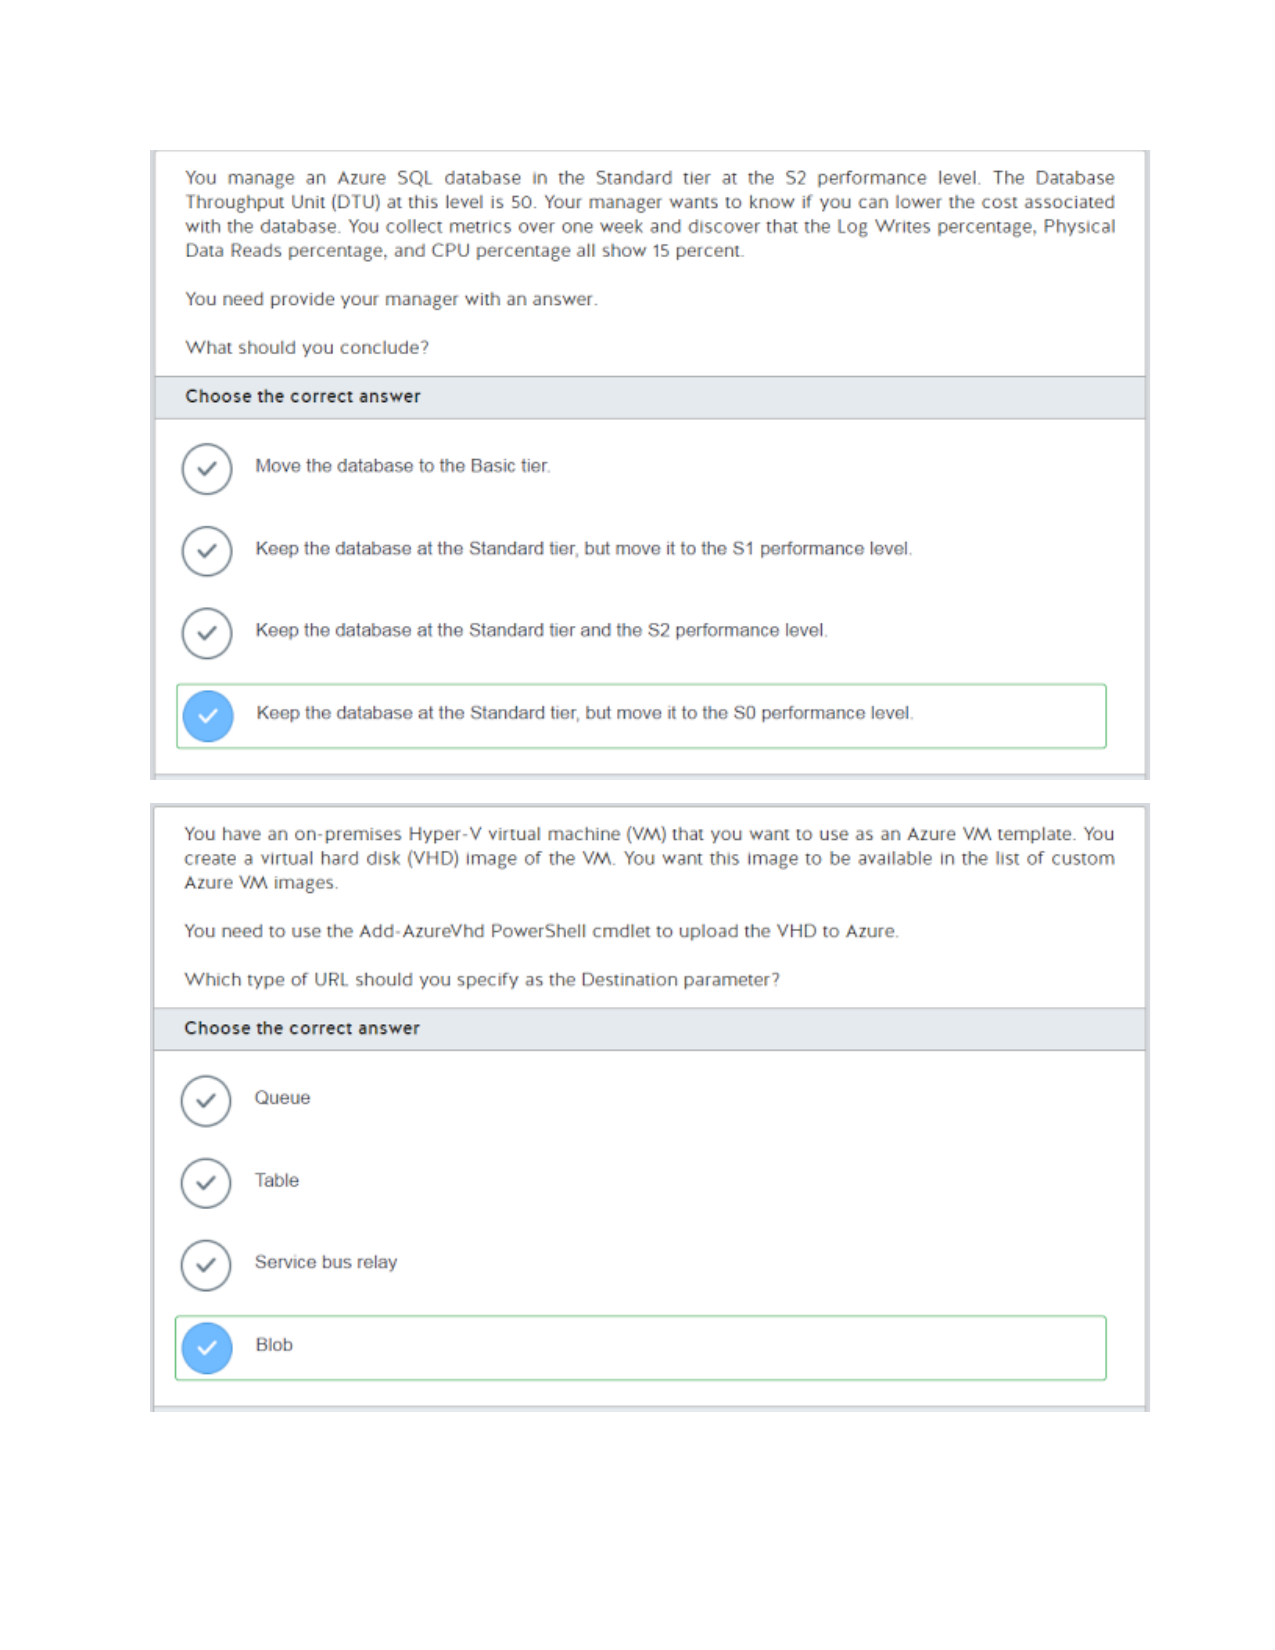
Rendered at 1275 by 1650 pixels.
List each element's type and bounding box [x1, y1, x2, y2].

picture [150, 803, 1150, 1412]
picture [150, 150, 1150, 780]
